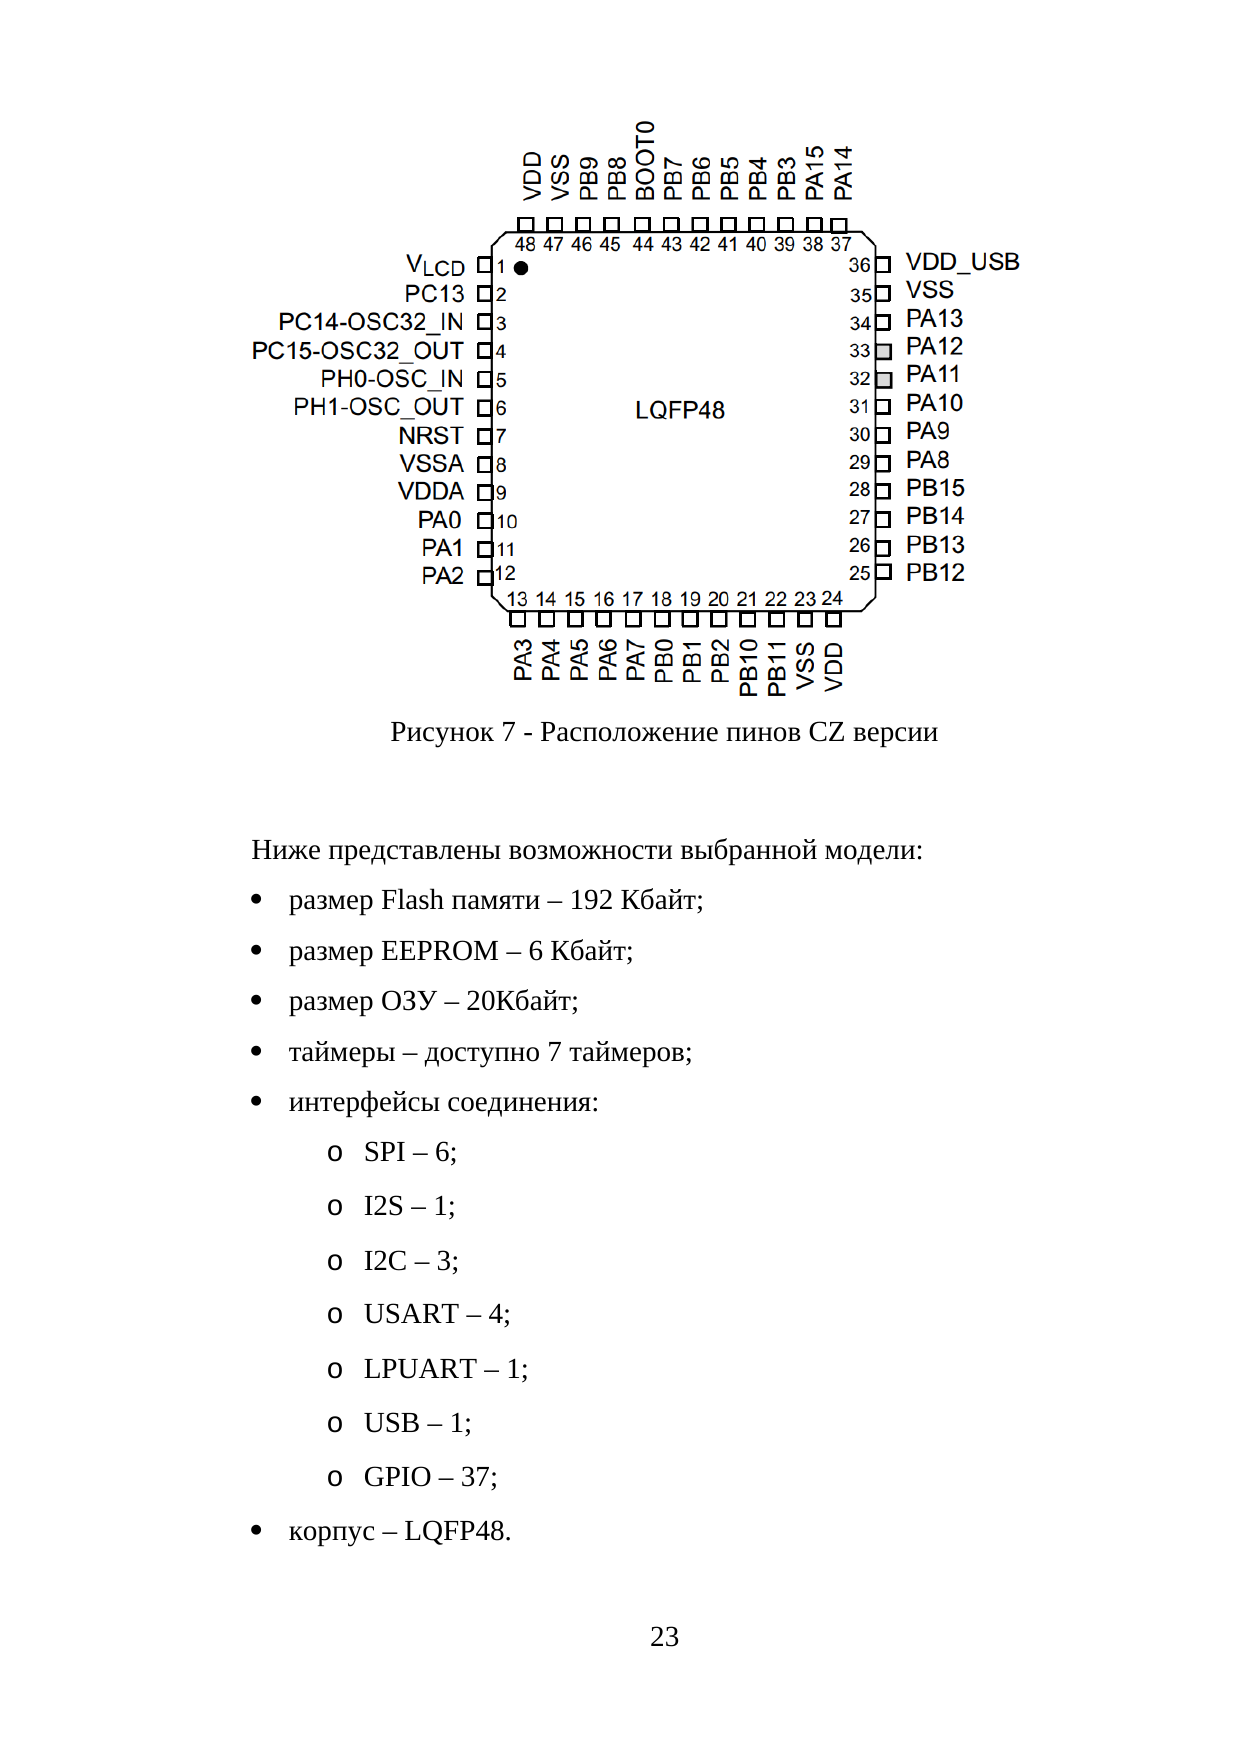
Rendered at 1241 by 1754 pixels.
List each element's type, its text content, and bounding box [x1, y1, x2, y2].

list таймеры – доступно 7 таймеров; [251, 1034, 1152, 1067]
picture [251, 118, 1022, 700]
list LPUART – 1; [326, 1351, 1152, 1387]
list I2C – 3; [326, 1243, 1152, 1279]
list SPI – 6; [326, 1134, 1152, 1171]
list размер EEPROM – 6 Кбайт; [251, 933, 1152, 966]
list GPIO – 37; [326, 1459, 1152, 1495]
list интерфейсы соединения: [251, 1084, 1152, 1118]
text Рисунок 7 - Расположение пинов CZ версии [177, 714, 1152, 748]
list размер ОЗУ – 20Кбайт; [251, 983, 1152, 1017]
list USART – 4; [326, 1297, 1152, 1333]
list USB – 1; [326, 1405, 1152, 1441]
list размер Flash памяти – 192 Кбайт; [251, 882, 1152, 916]
text Ниже представлены возможности выбранной модели: [177, 832, 1152, 866]
list I2S – 1; [326, 1188, 1152, 1224]
list корпус – LQFP48. [251, 1513, 1152, 1547]
